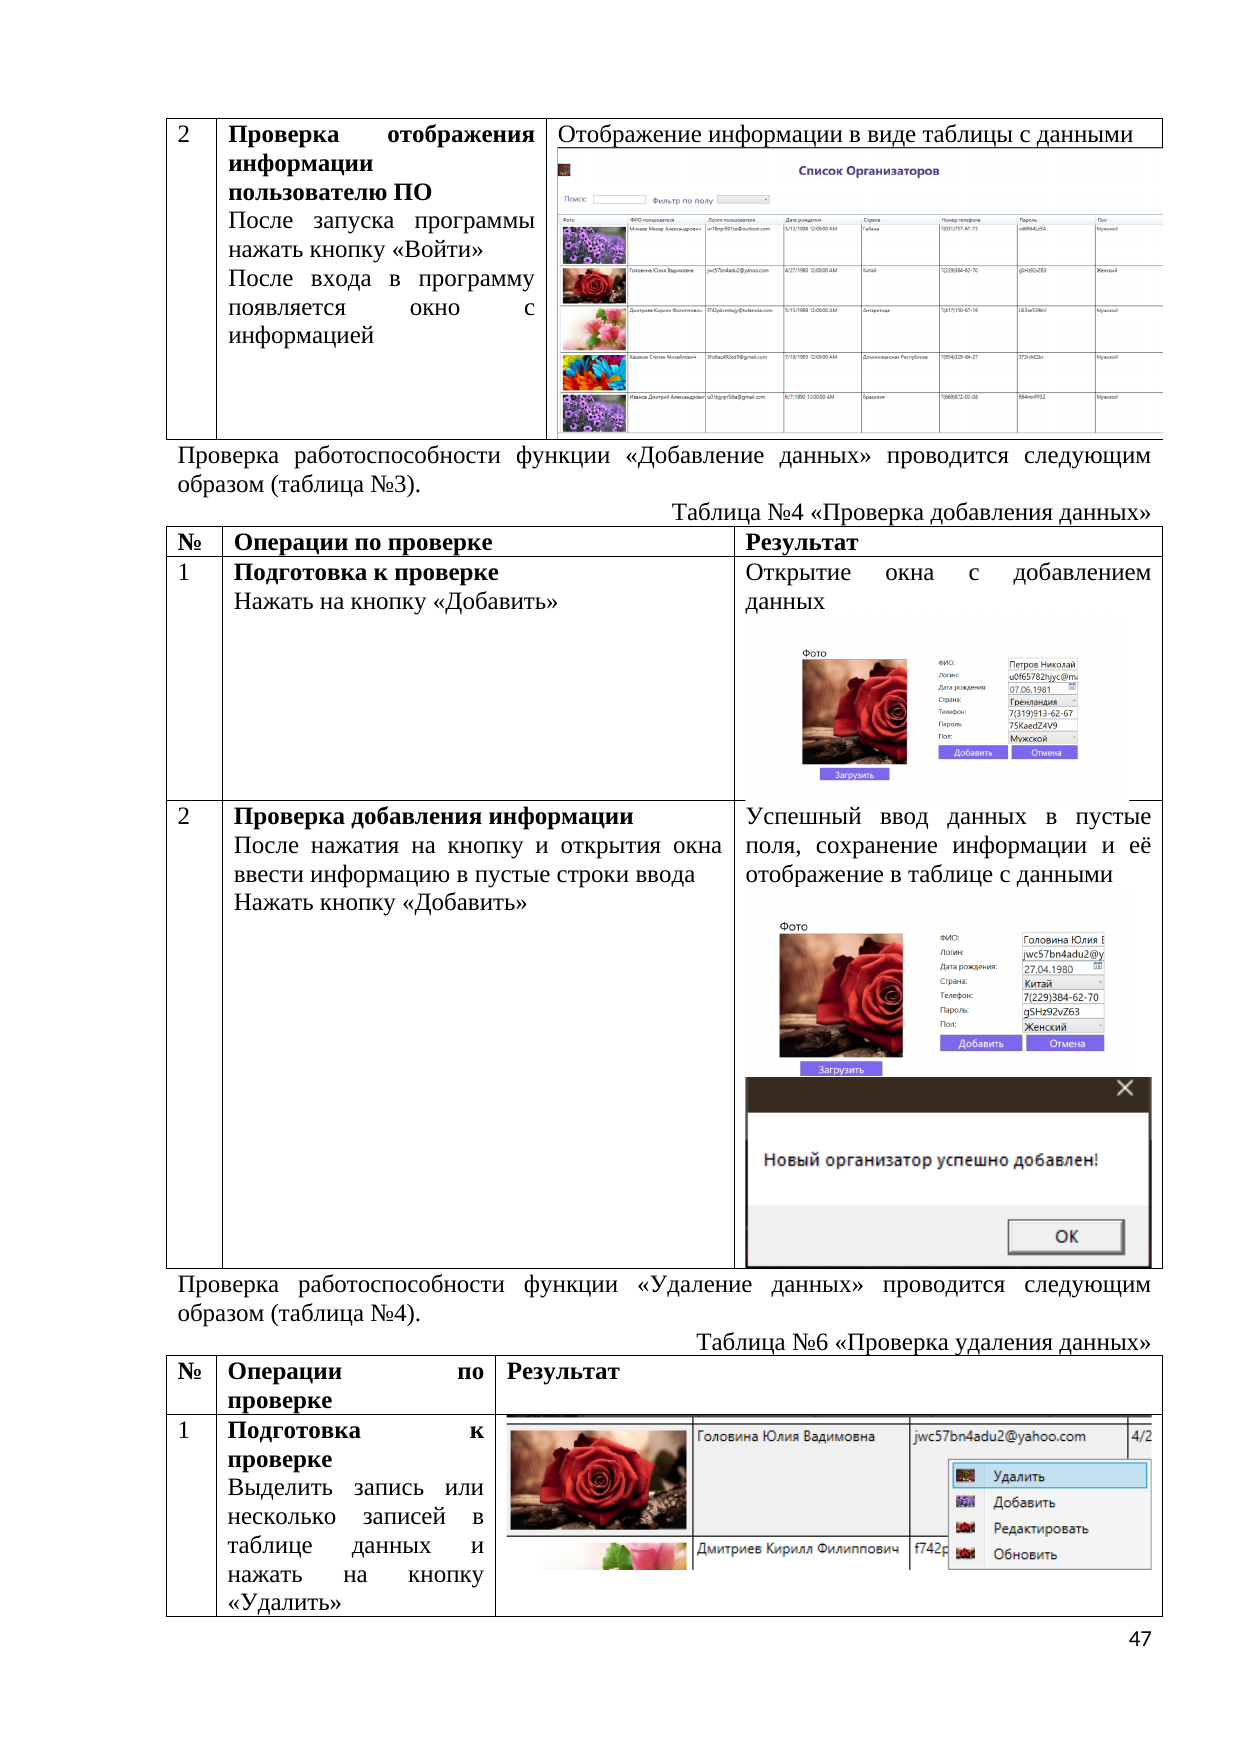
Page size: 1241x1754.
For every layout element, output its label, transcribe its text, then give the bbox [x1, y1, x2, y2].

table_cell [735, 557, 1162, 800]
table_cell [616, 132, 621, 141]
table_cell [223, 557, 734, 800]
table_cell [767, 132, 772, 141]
picture [506, 1415, 1152, 1570]
text Таблица №4 «Проверка добавления данных» [177, 497, 1152, 526]
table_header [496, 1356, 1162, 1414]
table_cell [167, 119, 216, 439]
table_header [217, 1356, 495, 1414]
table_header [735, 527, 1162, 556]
text Таблица №6 «Проверка удаления данных» [177, 1327, 1152, 1355]
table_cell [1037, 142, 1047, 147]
text Проверка работоспособности функции «Добавление данных» проводится следующим образом (таблица №3). [177, 440, 1152, 497]
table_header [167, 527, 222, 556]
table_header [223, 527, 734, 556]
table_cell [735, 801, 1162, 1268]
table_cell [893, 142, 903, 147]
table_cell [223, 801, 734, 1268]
picture [557, 147, 1163, 439]
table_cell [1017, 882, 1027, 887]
text Проверка работоспособности функции «Удаление данных» проводится следующим образом (таблица №4). [177, 1269, 1152, 1327]
picture [745, 614, 1130, 801]
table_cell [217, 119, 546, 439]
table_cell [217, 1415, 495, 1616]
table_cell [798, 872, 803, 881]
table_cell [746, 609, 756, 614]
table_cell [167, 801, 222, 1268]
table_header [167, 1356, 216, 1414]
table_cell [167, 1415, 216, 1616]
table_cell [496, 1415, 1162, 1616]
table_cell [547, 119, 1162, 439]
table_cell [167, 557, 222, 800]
picture [745, 887, 1152, 1268]
